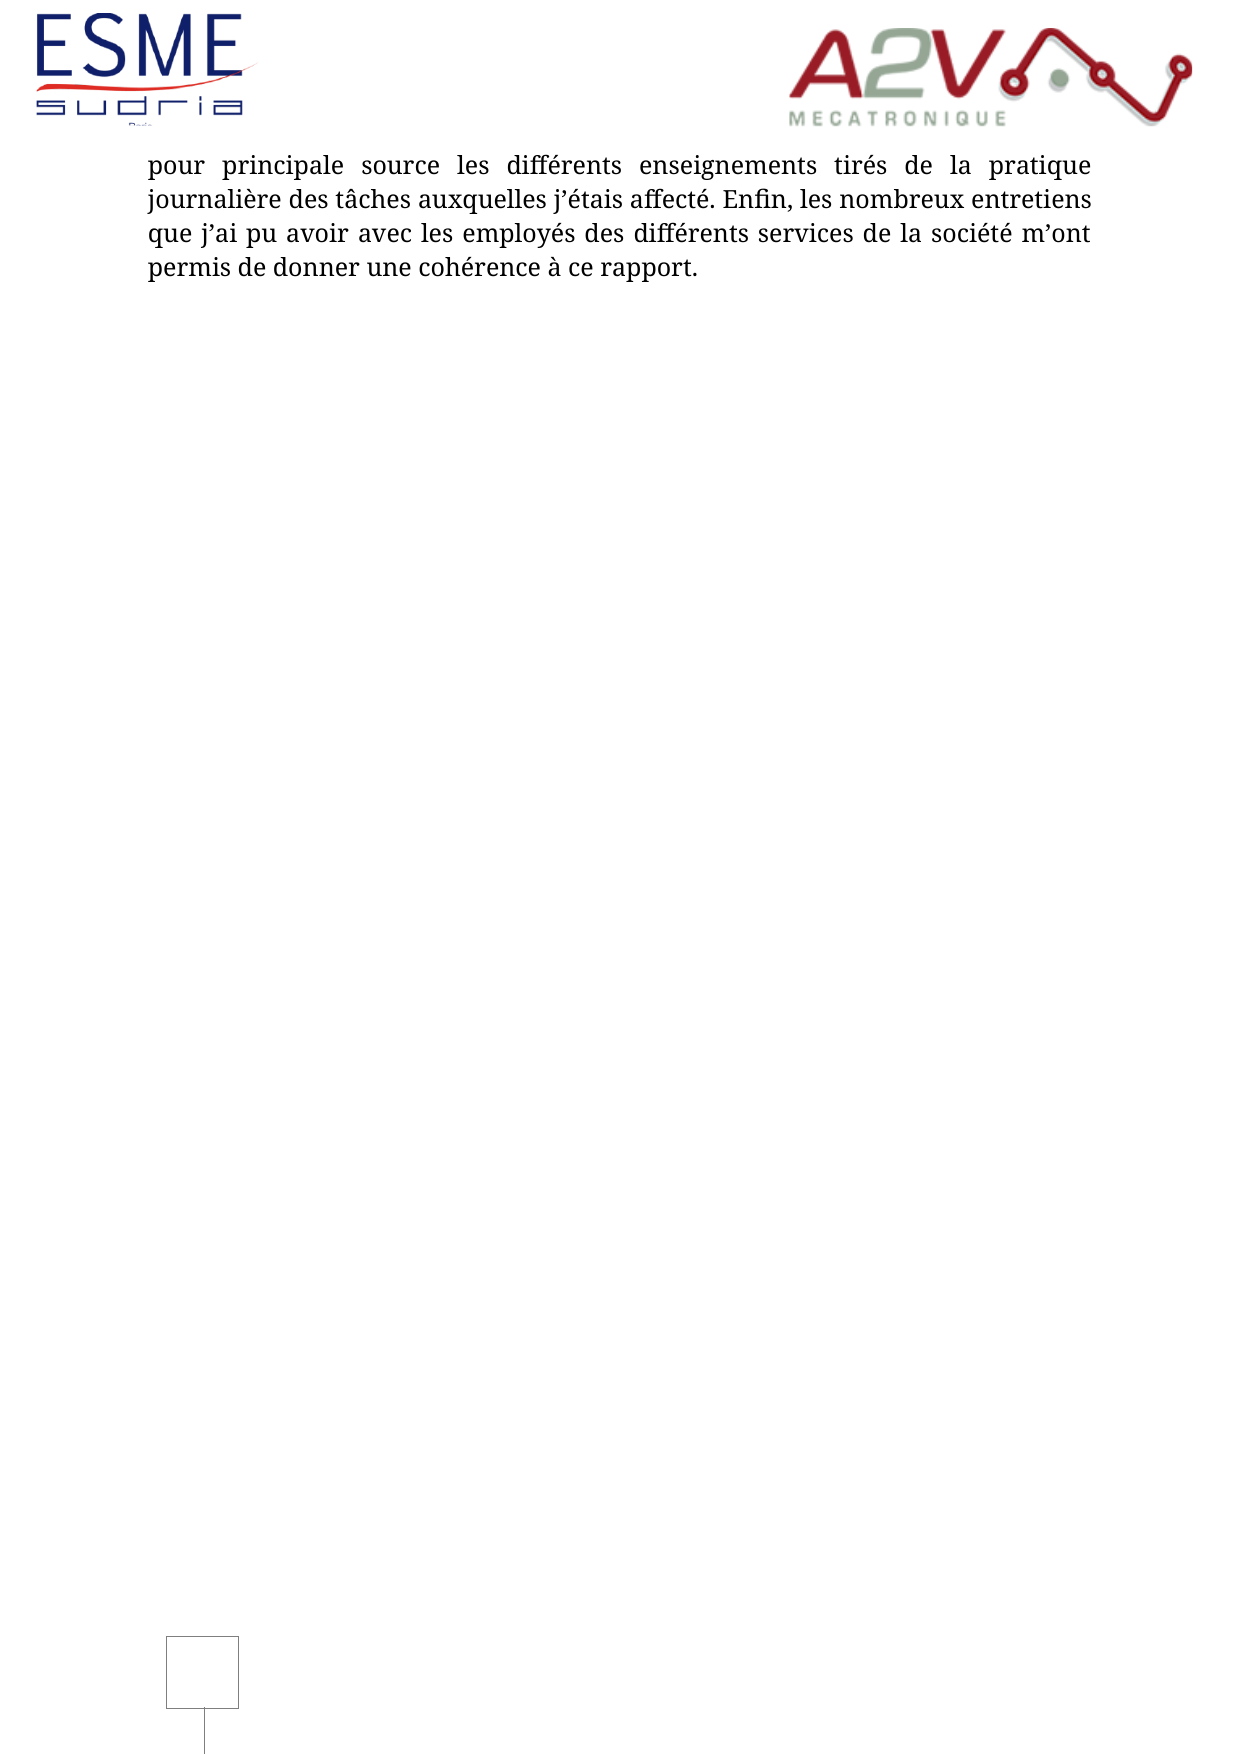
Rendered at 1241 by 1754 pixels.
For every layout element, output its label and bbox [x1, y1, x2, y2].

text [148, 148, 1093, 284]
picture [789, 28, 1193, 130]
picture [36, 13, 258, 126]
